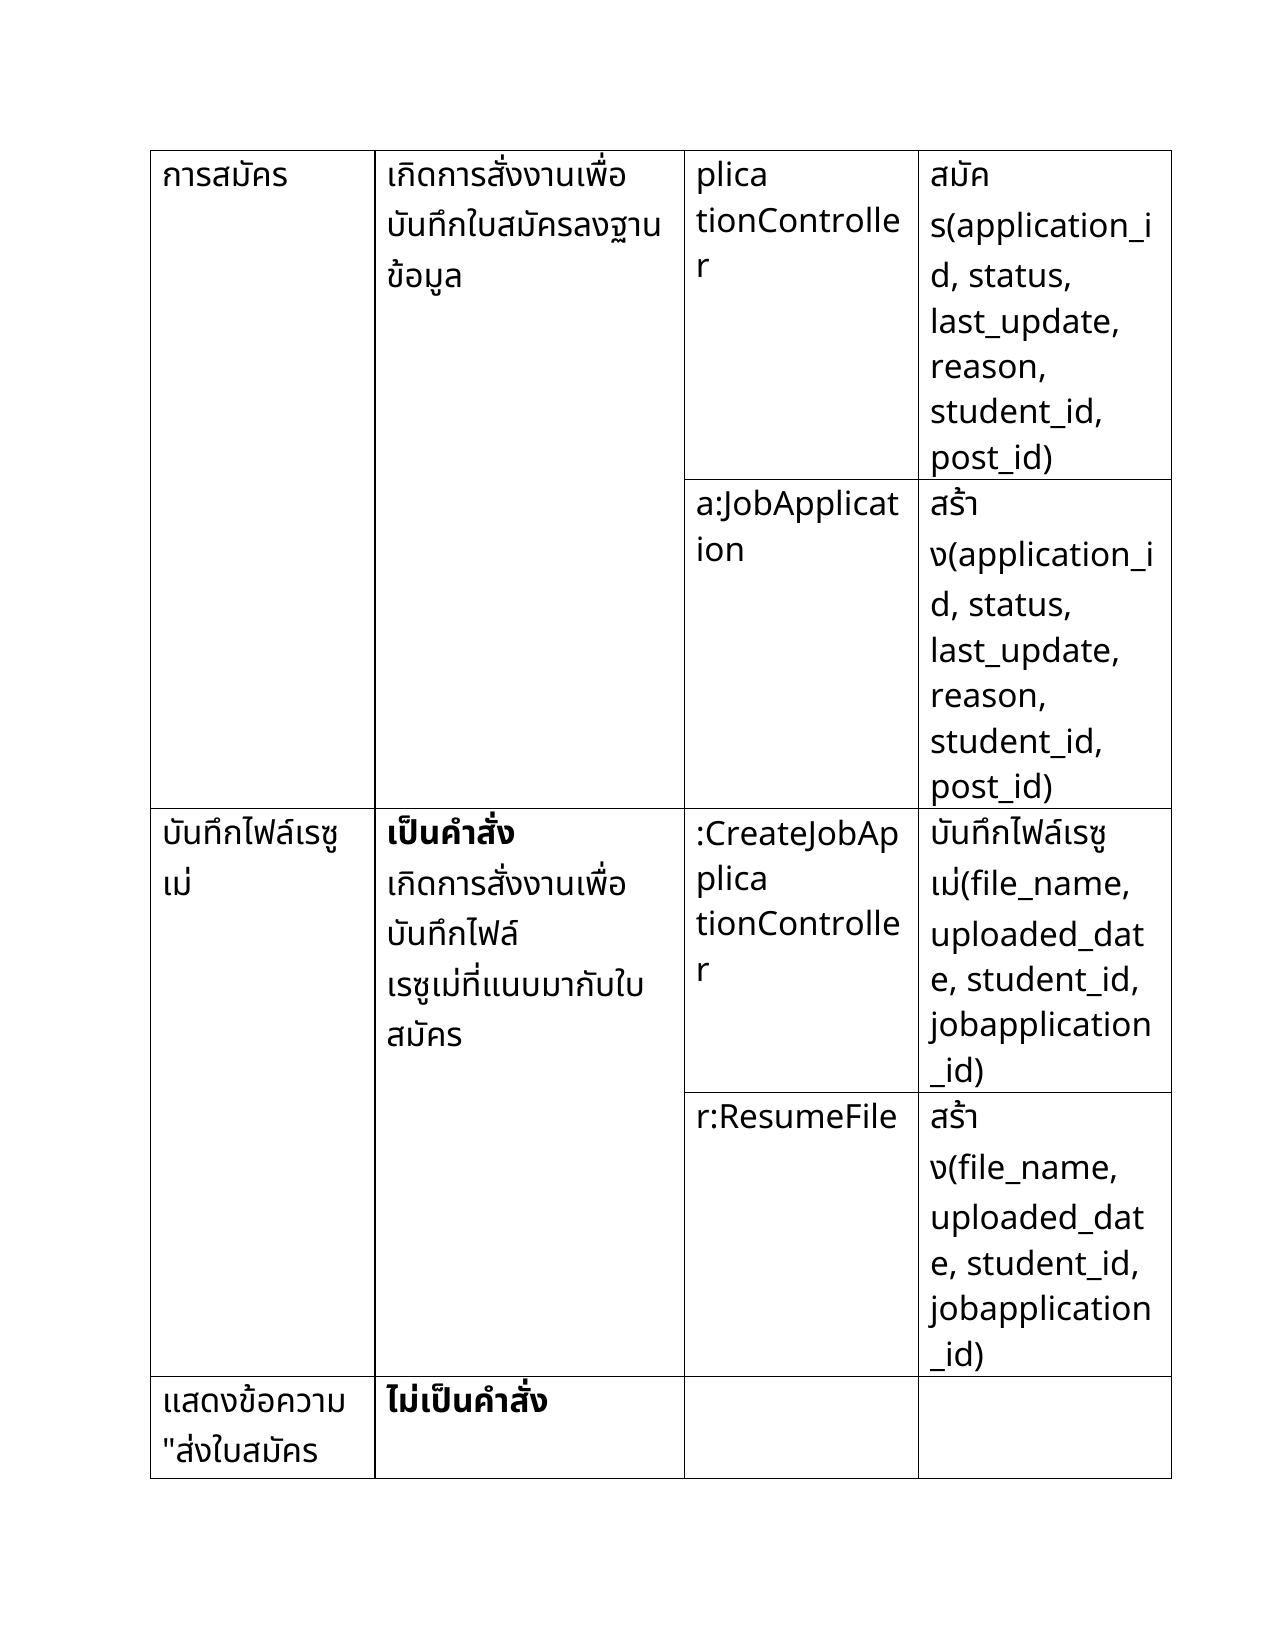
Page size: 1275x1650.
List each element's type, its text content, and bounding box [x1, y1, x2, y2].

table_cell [919, 151, 1171, 479]
table_cell บันทึกไฟล์เรซูเม่ [151, 809, 374, 1376]
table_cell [685, 151, 918, 479]
table_cell [685, 1377, 918, 1478]
table_cell สร้าง(file_name, uploaded_date, student_id, jobapplication_id) [919, 1093, 1171, 1376]
table_cell เป็นคำสั่ง เกิดการสั่งงานเพื่อบันทึกไฟล์ เรซูเม่ที่แนบมากับใบสมัคร [376, 809, 684, 1376]
table_cell a:JobApplication [685, 480, 918, 808]
table_cell ไม่เป็นคำสั่ง [376, 1377, 684, 1478]
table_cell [151, 151, 374, 808]
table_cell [376, 151, 684, 808]
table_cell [151, 1377, 374, 1478]
table_cell r:ResumeFile [685, 1093, 918, 1376]
table_cell สร้าง(application_id, status, last_update, reason, student_id, post_id) [919, 480, 1171, 808]
table_cell [919, 1377, 1171, 1478]
table_cell บันทึกไฟล์เรซูเม่(file_name, uploaded_date, student_id, jobapplication_id) [919, 809, 1171, 1092]
table_cell :CreateJobApplica tionController [685, 809, 918, 1092]
